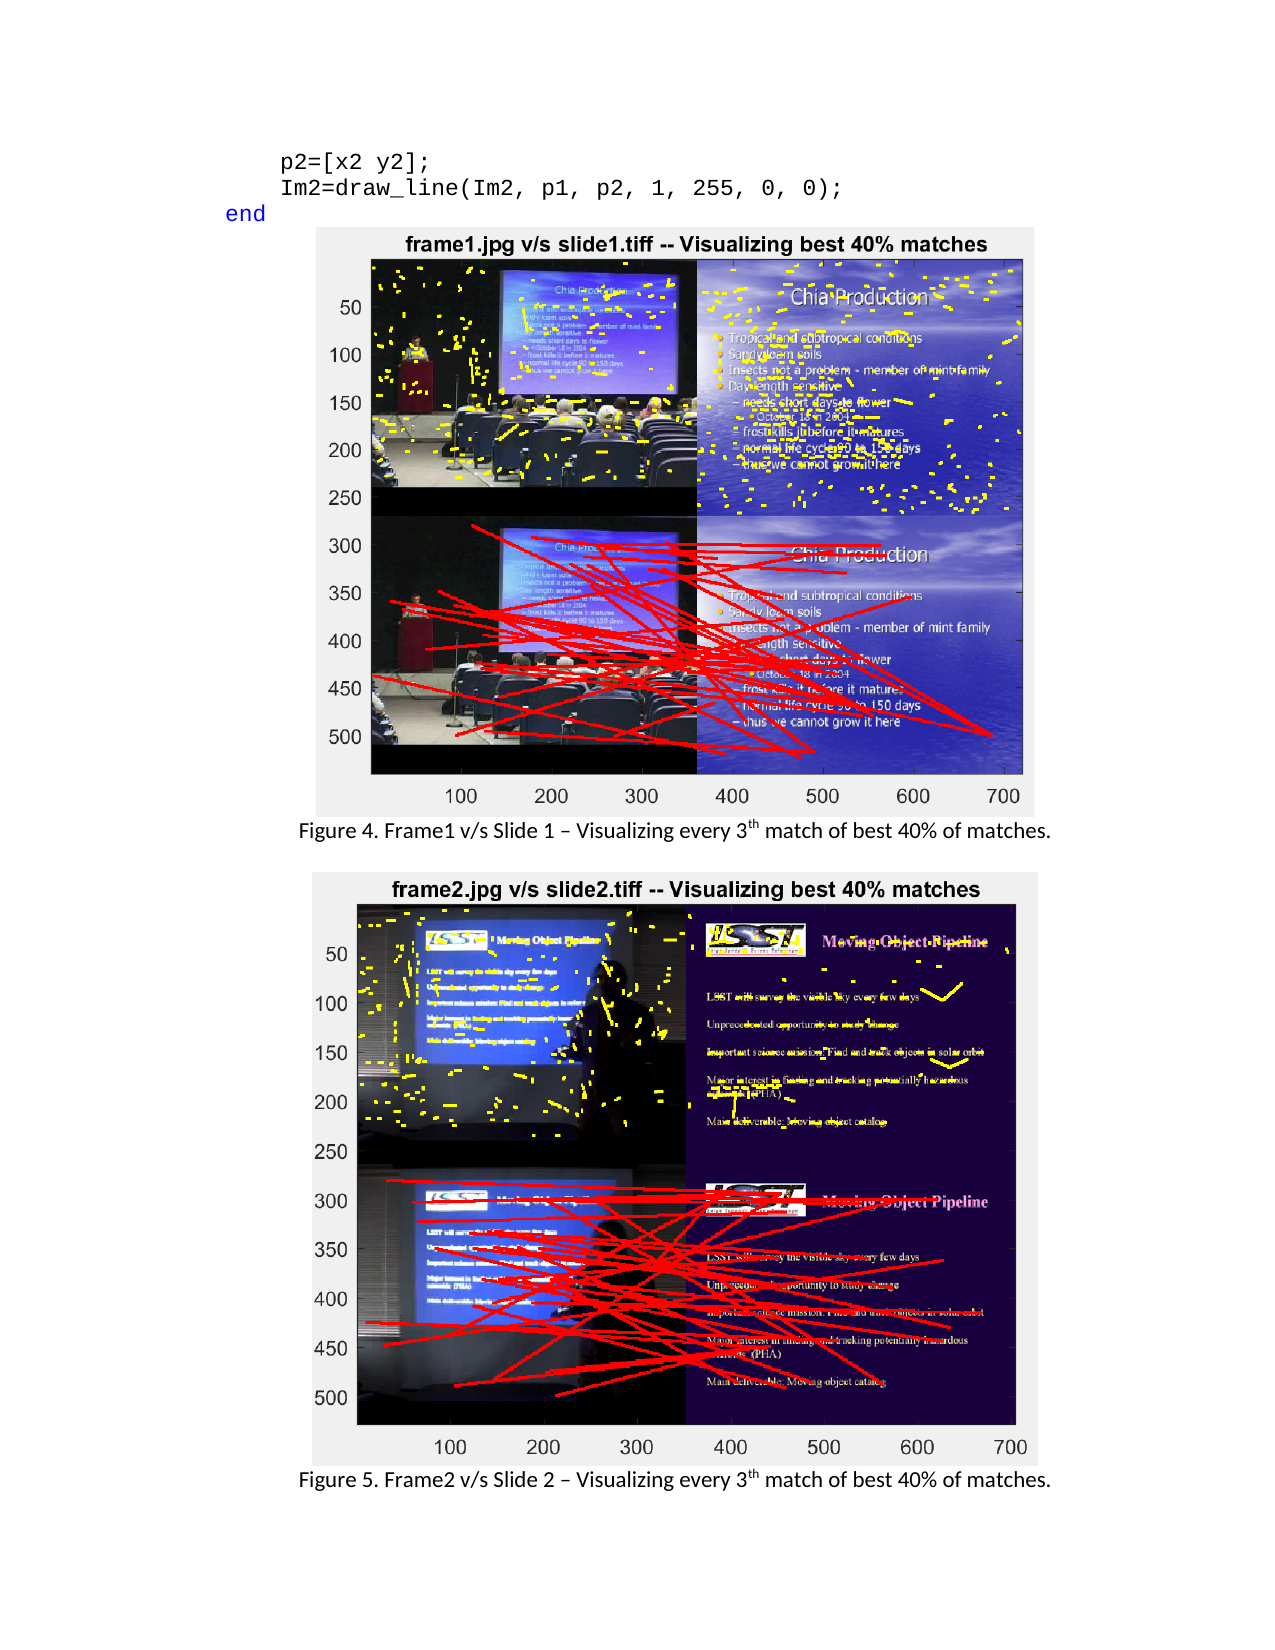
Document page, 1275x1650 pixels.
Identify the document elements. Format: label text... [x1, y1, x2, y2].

text p2=[x2 y2]; [225, 150, 1125, 176]
picture [315, 227, 1035, 817]
text end [225, 202, 1125, 228]
text Figure 4. Frame1 v/s Slide 1 – Visualizing every 3th match of best 40% of matches. [225, 816, 1125, 844]
picture [312, 872, 1038, 1466]
text Im2=draw_line(Im2, p1, p2, 1, 255, 0, 0); [225, 176, 1125, 202]
text Figure 5. Frame2 v/s Slide 2 – Visualizing every 3th match of best 40% of matches. [225, 1465, 1125, 1493]
